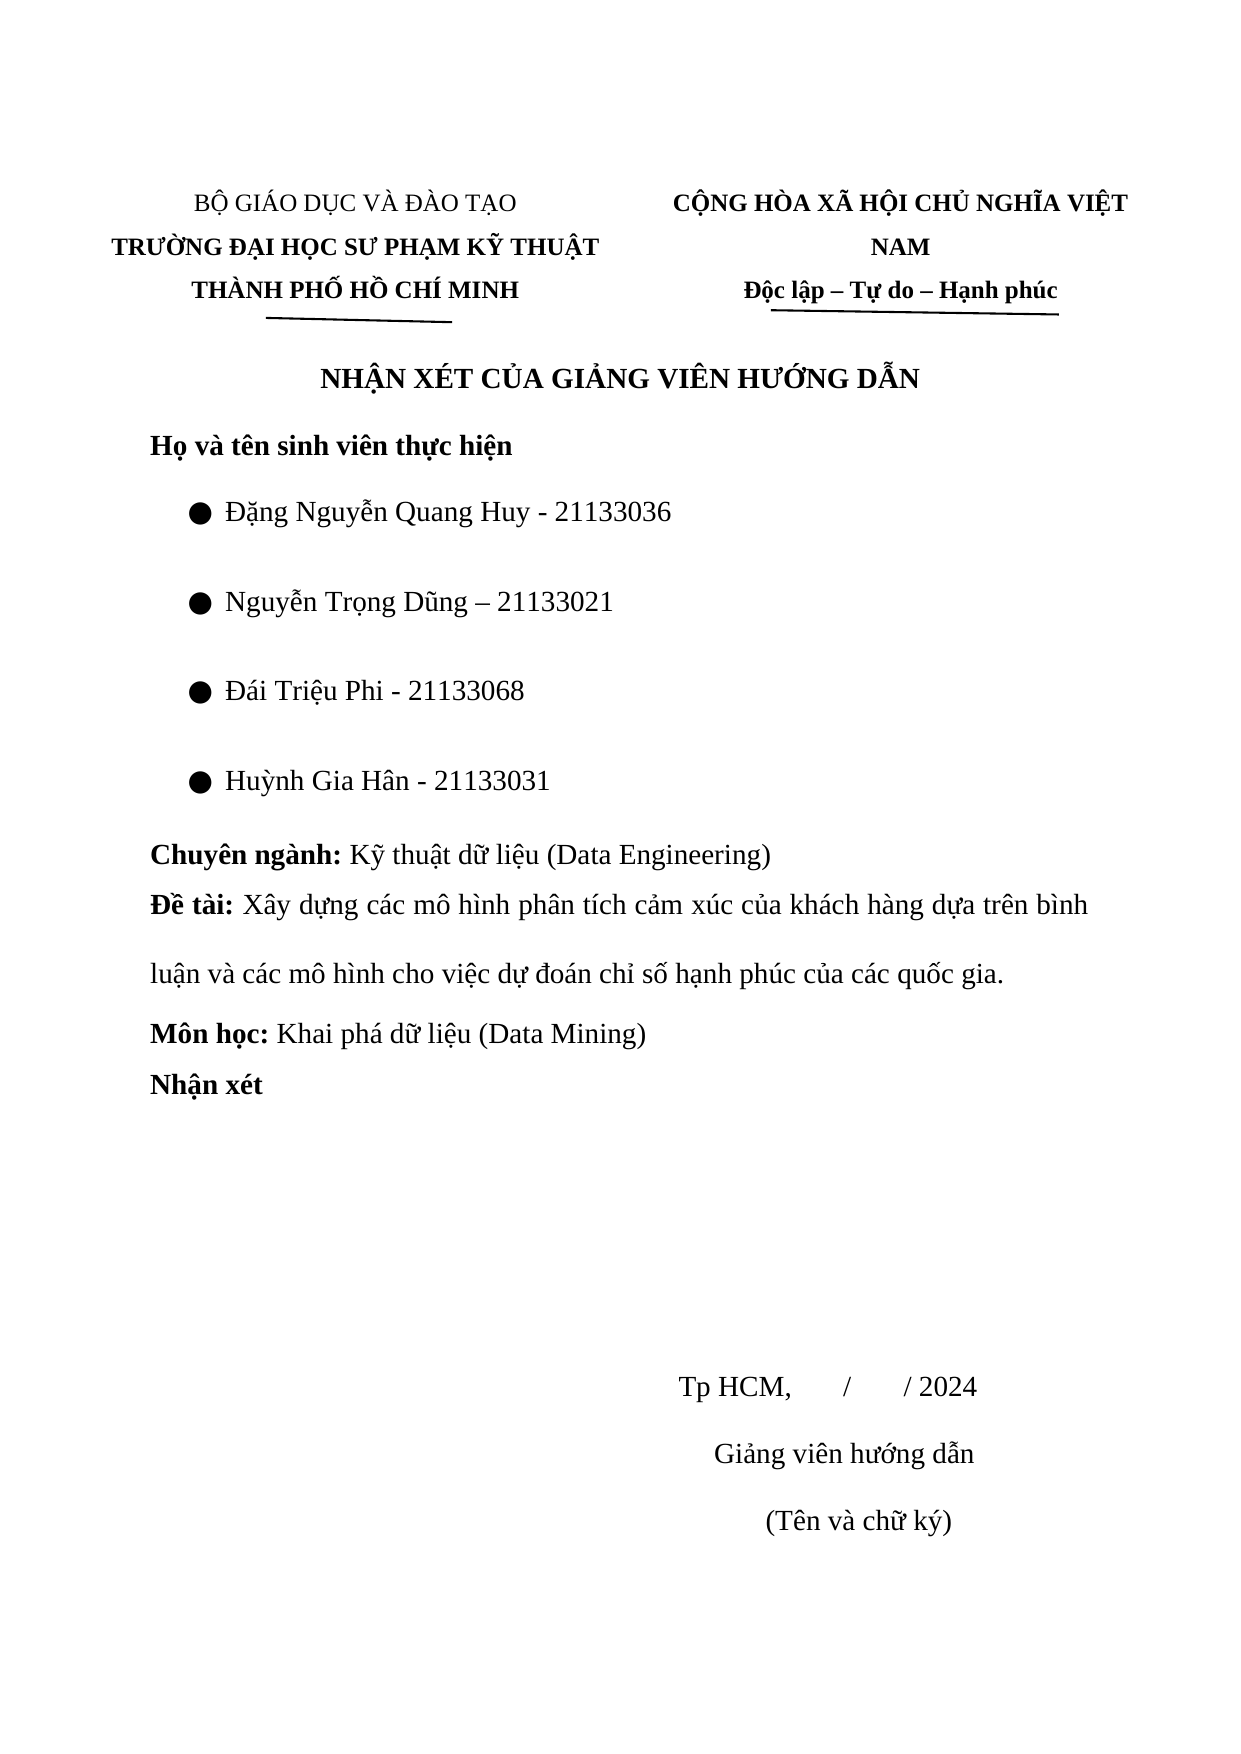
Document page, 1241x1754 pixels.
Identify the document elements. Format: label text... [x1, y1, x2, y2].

list Nguyễn Trọng Dũng – 21133021 [187, 568, 1090, 628]
text Tp HCM, / / 2024 [150, 1369, 977, 1402]
list Đặng Nguyễn Quang Huy - 21133036 [187, 478, 1090, 538]
text Đề tài: Xây dựng các mô hình phân tích cảm xúc của khách hàng dựa trên bình luận và các mô hình cho việc dự đoán chỉ số hạnh phúc của các quốc gia. [150, 887, 1090, 993]
list Huỳnh Gia Hân - 21133031 [187, 747, 1090, 807]
text Họ và tên sinh viên thực hiện [150, 428, 1090, 461]
text (Tên và chữ ký) [150, 1503, 977, 1536]
list Đái Triệu Phi - 21133068 [187, 658, 1090, 717]
table_header CỘNG HÒA XÃ HỘI CHỦ NGHĨA VIỆT NAM Độc lập – Tự do – Hạnh phúc [629, 189, 1172, 361]
text NHẬN XÉT CỦA GIẢNG VIÊN HƯỚNG DẪN [150, 361, 1090, 394]
text Chuyên ngành: Kỹ thuật dữ liệu (Data Engineering) [150, 837, 1090, 871]
text Nhận xét [150, 1067, 1090, 1101]
text Giảng viên hướng dẫn [150, 1436, 977, 1469]
text Môn học: Khai phá dữ liệu (Data Mining) [150, 1017, 1090, 1050]
table_header BỘ GIÁO DỤC VÀ ĐÀO TẠO TRƯỜNG ĐẠI HỌC SƯ PHẠM KỸ THUẬT THÀNH PHỐ HỒ CHÍ MINH [82, 189, 628, 361]
